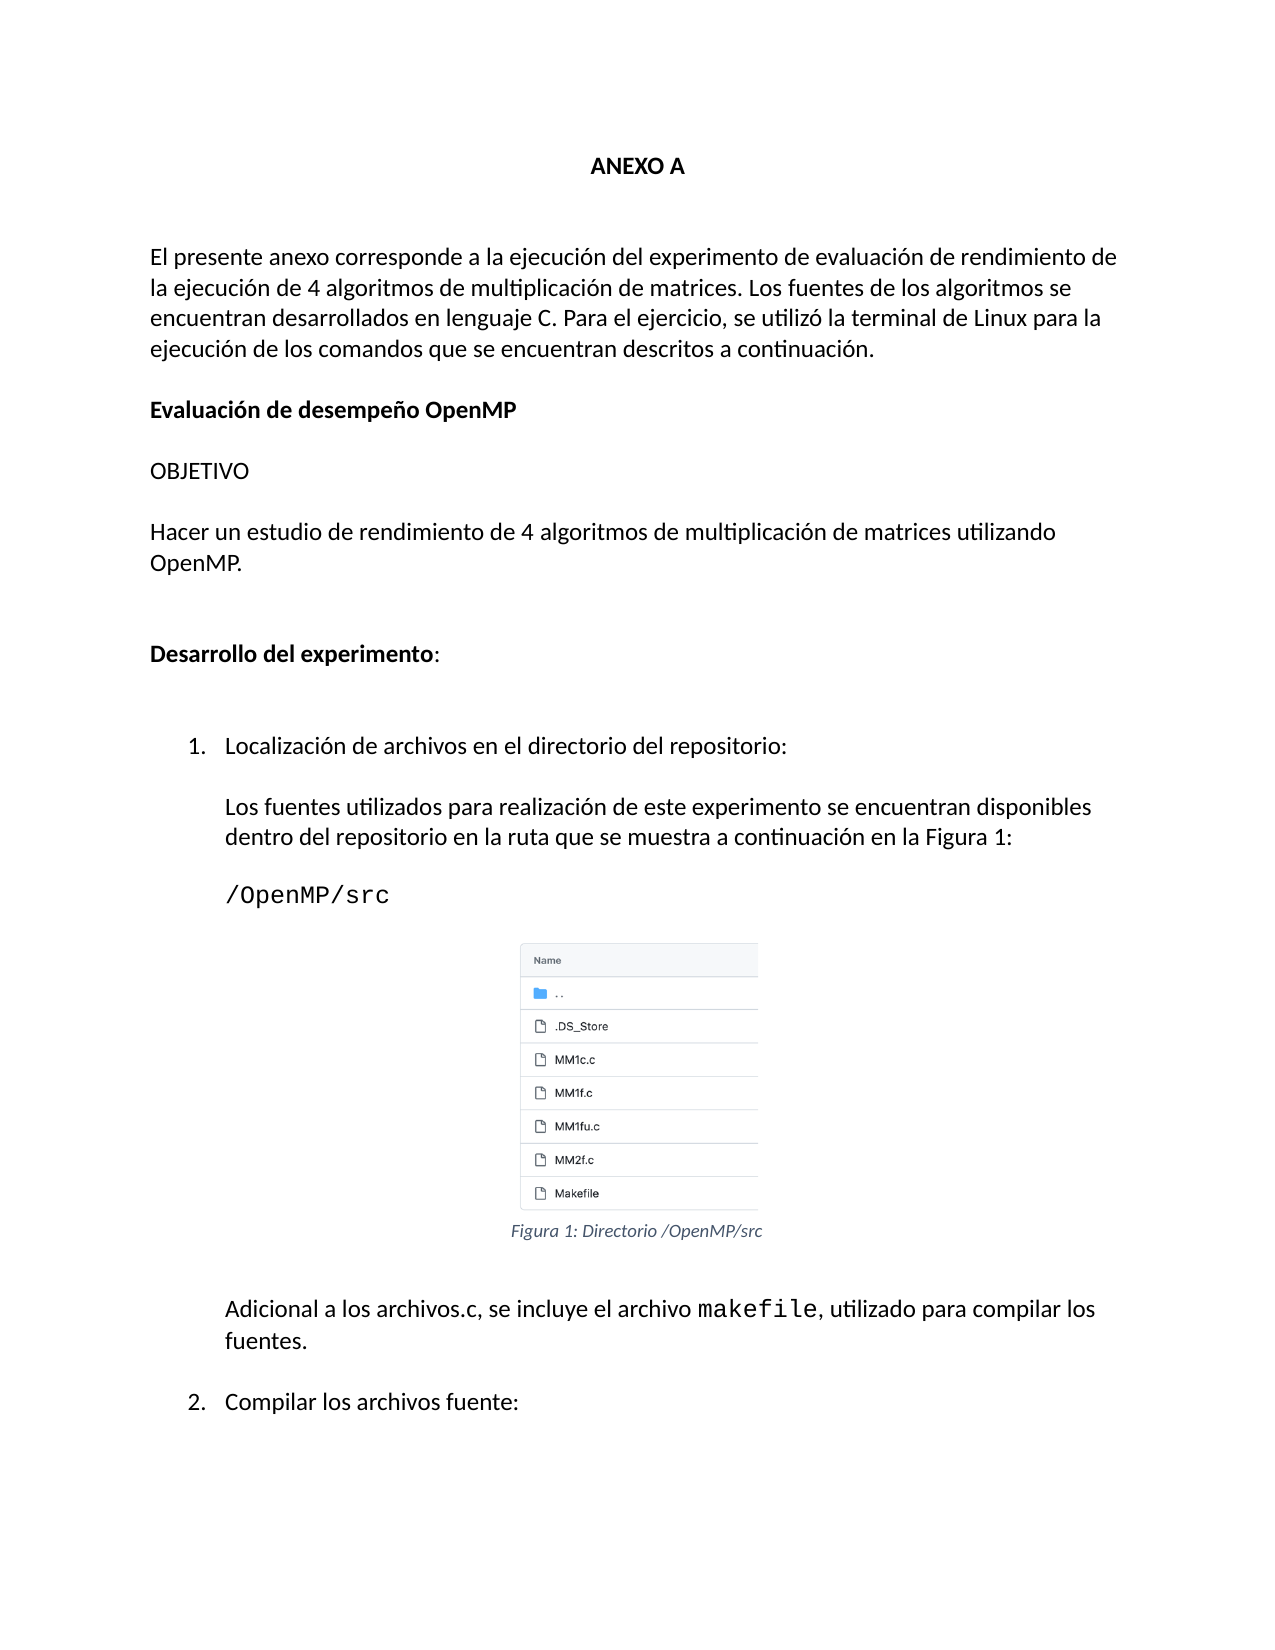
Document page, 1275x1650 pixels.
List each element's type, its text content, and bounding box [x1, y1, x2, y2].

text Hacer un estudio de rendimiento de 4 algoritmos de multiplicación de matrices utilizando OpenMP. [150, 516, 1125, 577]
text Desarrollo del experimento: [150, 638, 1125, 669]
text Los fuentes utilizados para realización de este experimento se encuentran disponibles dentro del repositorio en la ruta que se muestra a continuación en la Figura 1: [225, 791, 1125, 852]
text /OpenMP/src [150, 882, 1125, 911]
text Evaluación de desempeño OpenMP [150, 394, 1125, 425]
text Figura 1: Directorio /OpenMP/src [150, 1219, 1125, 1242]
text ANEXO A [150, 150, 1125, 181]
picture [516, 941, 759, 1220]
text Adicional a los archivos.c, se incluye el archivo makefile, utilizado para compilar los fuentes. [225, 1293, 1125, 1356]
text El presente anexo corresponde a la ejecución del experimento de evaluación de rendimiento de la ejecución de 4 algoritmos de multiplicación de matrices. Los fuentes de los algoritmos se encuentran desarrollados en lenguaje C. Para el ejercicio, se utilizó la terminal de Linux para la ejecución de los comandos que se encuentran descritos a continuación. [150, 242, 1125, 364]
text OBJETIVO [150, 455, 1125, 486]
list Compilar los archivos fuente: [187, 1386, 1125, 1417]
list Localización de archivos en el directorio del repositorio: [187, 730, 1125, 760]
